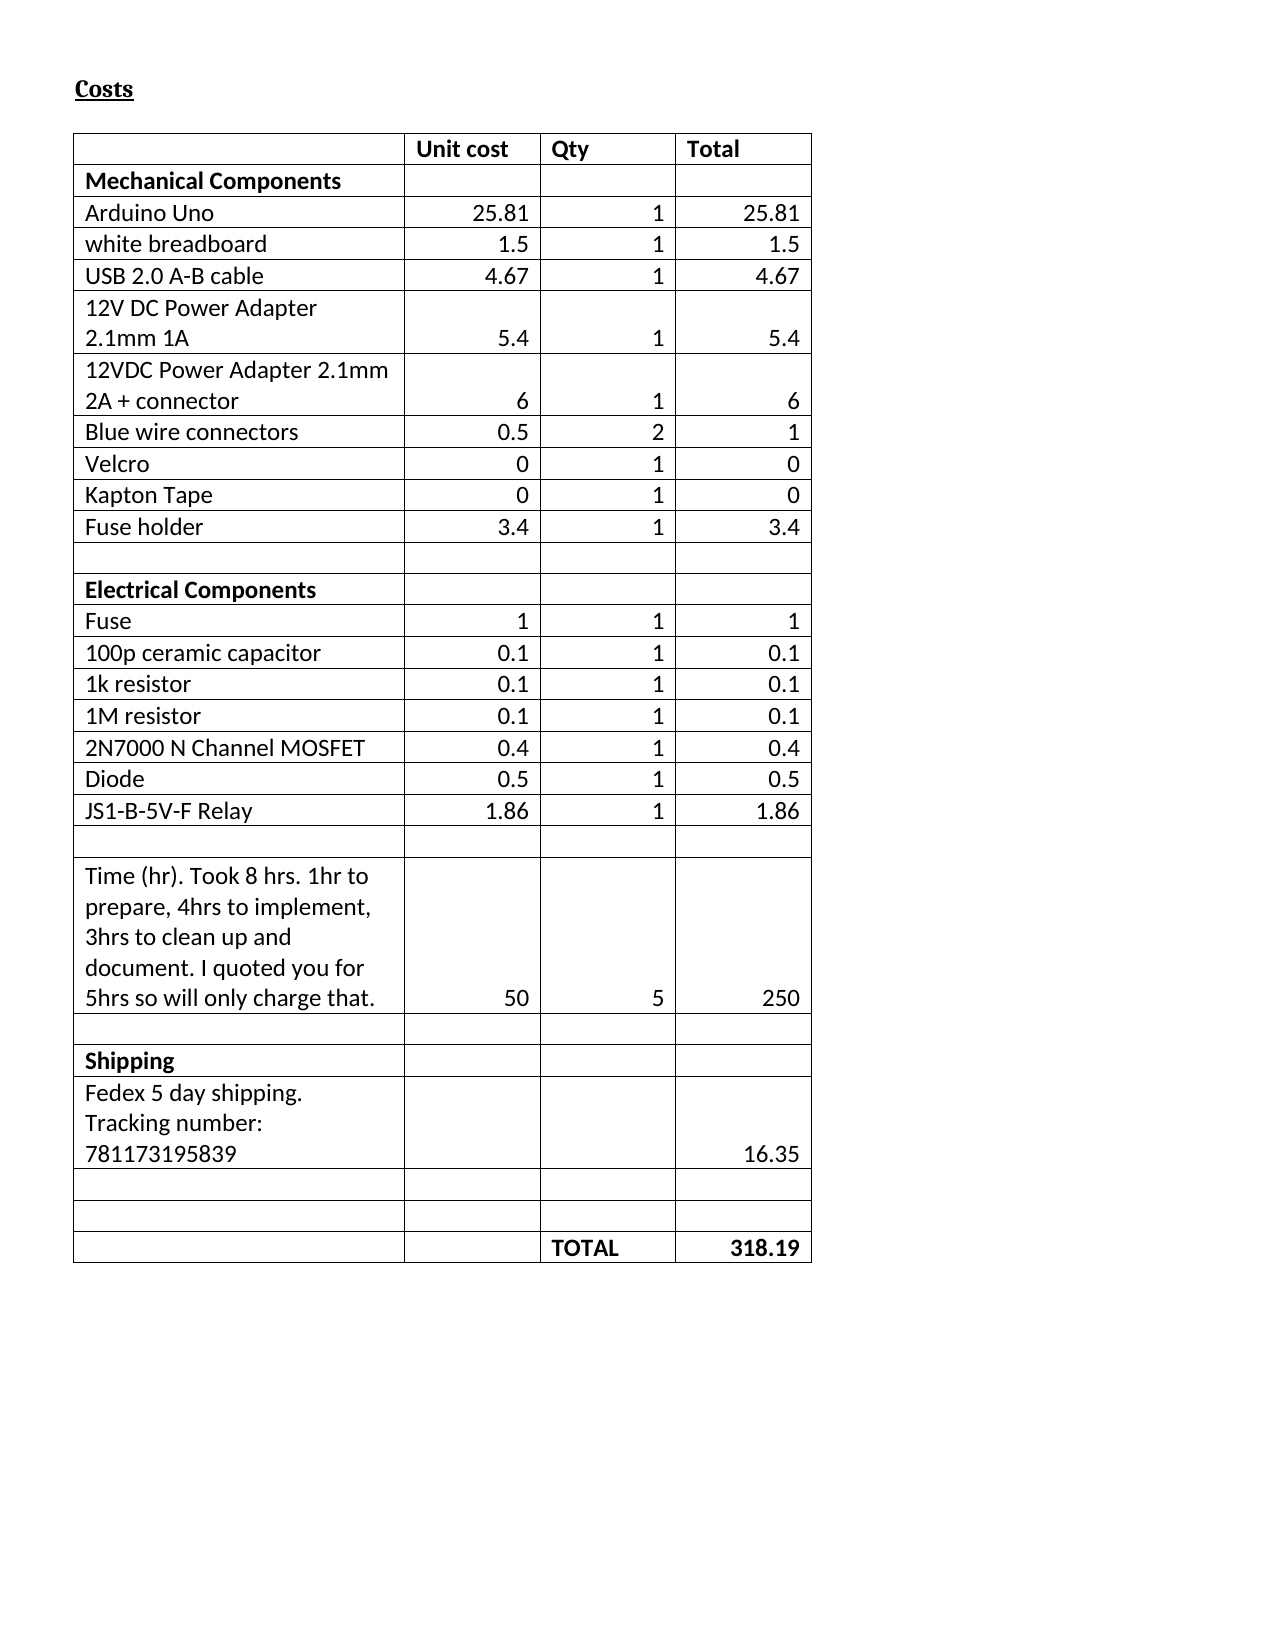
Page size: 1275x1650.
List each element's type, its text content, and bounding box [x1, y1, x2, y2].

table_cell 0 [676, 480, 811, 510]
table_cell [405, 826, 540, 857]
table_cell 1.86 [676, 795, 811, 825]
table_cell [405, 165, 540, 196]
table_cell [541, 826, 675, 857]
table_cell [405, 1077, 540, 1168]
table_cell Fuse [74, 605, 404, 636]
table_cell 1 [541, 669, 675, 699]
table_cell 1 [541, 763, 675, 794]
table_header Qty [541, 134, 675, 164]
table_cell 4.67 [676, 260, 811, 290]
table_cell Shipping [74, 1045, 404, 1076]
table_cell [74, 1014, 404, 1044]
table_cell 0.5 [676, 763, 811, 794]
table_cell 1 [541, 700, 675, 731]
table_cell 6 [405, 354, 540, 415]
table_cell [676, 165, 811, 196]
table_cell Mechanical Components [74, 165, 404, 196]
table_cell Blue wire connectors [74, 416, 404, 447]
table_cell 3.4 [405, 511, 540, 542]
table_cell 6 [676, 354, 811, 415]
table_cell 50 [405, 858, 540, 1013]
table_cell 1 [541, 637, 675, 667]
table_cell [405, 1232, 540, 1262]
table_cell 3.4 [676, 511, 811, 542]
table_cell 1k resistor [74, 669, 404, 699]
table_cell 1.5 [405, 228, 540, 259]
table_cell [74, 1201, 404, 1231]
table_cell 0.1 [405, 700, 540, 731]
table_cell 5.4 [676, 291, 811, 353]
table_cell 1.5 [676, 228, 811, 259]
table_cell Time (hr). Took 8 hrs. 1hr to prepare, 4hrs to implement, 3hrs to clean up and document. I quoted you for 5hrs so will only charge that. [74, 858, 404, 1013]
table_cell 1 [676, 605, 811, 636]
table_cell [74, 1169, 404, 1199]
table_cell 0.1 [405, 637, 540, 667]
table_cell 0.4 [405, 732, 540, 762]
table_cell Arduino Uno [74, 197, 404, 227]
table_cell 1 [541, 291, 675, 353]
table_header Unit cost [405, 134, 540, 164]
table_cell 1 [541, 480, 675, 510]
table_cell 5 [541, 858, 675, 1013]
table_cell [405, 1045, 540, 1076]
table_cell Diode [74, 763, 404, 794]
table_cell [676, 543, 811, 573]
table_cell Fuse holder [74, 511, 404, 542]
table_cell [405, 1169, 540, 1199]
table_cell 0.1 [676, 637, 811, 667]
table_cell [405, 543, 540, 573]
table_cell [74, 1232, 404, 1262]
table_cell 1 [541, 795, 675, 825]
table_cell 16.35 [676, 1077, 811, 1168]
table_cell Velcro [74, 448, 404, 478]
table_cell [541, 1201, 675, 1231]
table_cell [676, 1045, 811, 1076]
table_cell 4.67 [405, 260, 540, 290]
table_cell [676, 574, 811, 604]
table_cell [405, 1014, 540, 1044]
table_cell Fedex 5 day shipping. Tracking number: 781173195839 [74, 1077, 404, 1168]
text Costs [75, 75, 1200, 104]
table_cell 1 [541, 448, 675, 478]
table_cell [74, 826, 404, 857]
table_cell [541, 1169, 675, 1199]
table_cell 0.5 [405, 416, 540, 447]
table_cell 0.1 [676, 700, 811, 731]
table_cell 250 [676, 858, 811, 1013]
table_cell Kapton Tape [74, 480, 404, 510]
table_cell 1 [405, 605, 540, 636]
table_cell white breadboard [74, 228, 404, 259]
table_header Total [676, 134, 811, 164]
table_cell 1 [541, 197, 675, 227]
table_cell 12V DC Power Adapter 2.1mm 1A [74, 291, 404, 353]
table_cell JS1-B-5V-F Relay [74, 795, 404, 825]
table_cell [541, 1045, 675, 1076]
table_cell 1 [541, 260, 675, 290]
table_cell 5.4 [405, 291, 540, 353]
table_cell USB 2.0 A-B cable [74, 260, 404, 290]
table_cell TOTAL [541, 1232, 675, 1262]
table_cell [541, 1077, 675, 1168]
table_cell 1 [676, 416, 811, 447]
table_cell 0 [676, 448, 811, 478]
table_cell [541, 574, 675, 604]
table_cell [541, 1014, 675, 1044]
table_cell [74, 543, 404, 573]
table_cell 0.1 [676, 669, 811, 699]
table_cell 1M resistor [74, 700, 404, 731]
table_cell 1 [541, 354, 675, 415]
table_header [74, 134, 404, 164]
table_cell 0.1 [405, 669, 540, 699]
table_cell 1.86 [405, 795, 540, 825]
table_cell [541, 165, 675, 196]
table_cell 0 [405, 448, 540, 478]
table_cell 0 [405, 480, 540, 510]
table_cell [676, 1014, 811, 1044]
table_cell [676, 1201, 811, 1231]
table_cell 1 [541, 511, 675, 542]
table_cell [676, 1169, 811, 1199]
table_cell 2N7000 N Channel MOSFET [74, 732, 404, 762]
table_cell [676, 826, 811, 857]
table_cell [541, 543, 675, 573]
table_cell 0.5 [405, 763, 540, 794]
table_cell 25.81 [405, 197, 540, 227]
table_cell 12VDC Power Adapter 2.1mm 2A + connector [74, 354, 404, 415]
table_cell 25.81 [676, 197, 811, 227]
table_cell 1 [541, 228, 675, 259]
table_cell 318.19 [676, 1232, 811, 1262]
table_cell 1 [541, 732, 675, 762]
table_cell 2 [541, 416, 675, 447]
table_cell 1 [541, 605, 675, 636]
table_cell 0.4 [676, 732, 811, 762]
table_cell 100p ceramic capacitor [74, 637, 404, 667]
table_cell Electrical Components [74, 574, 404, 604]
table_cell [405, 574, 540, 604]
table_cell [405, 1201, 540, 1231]
